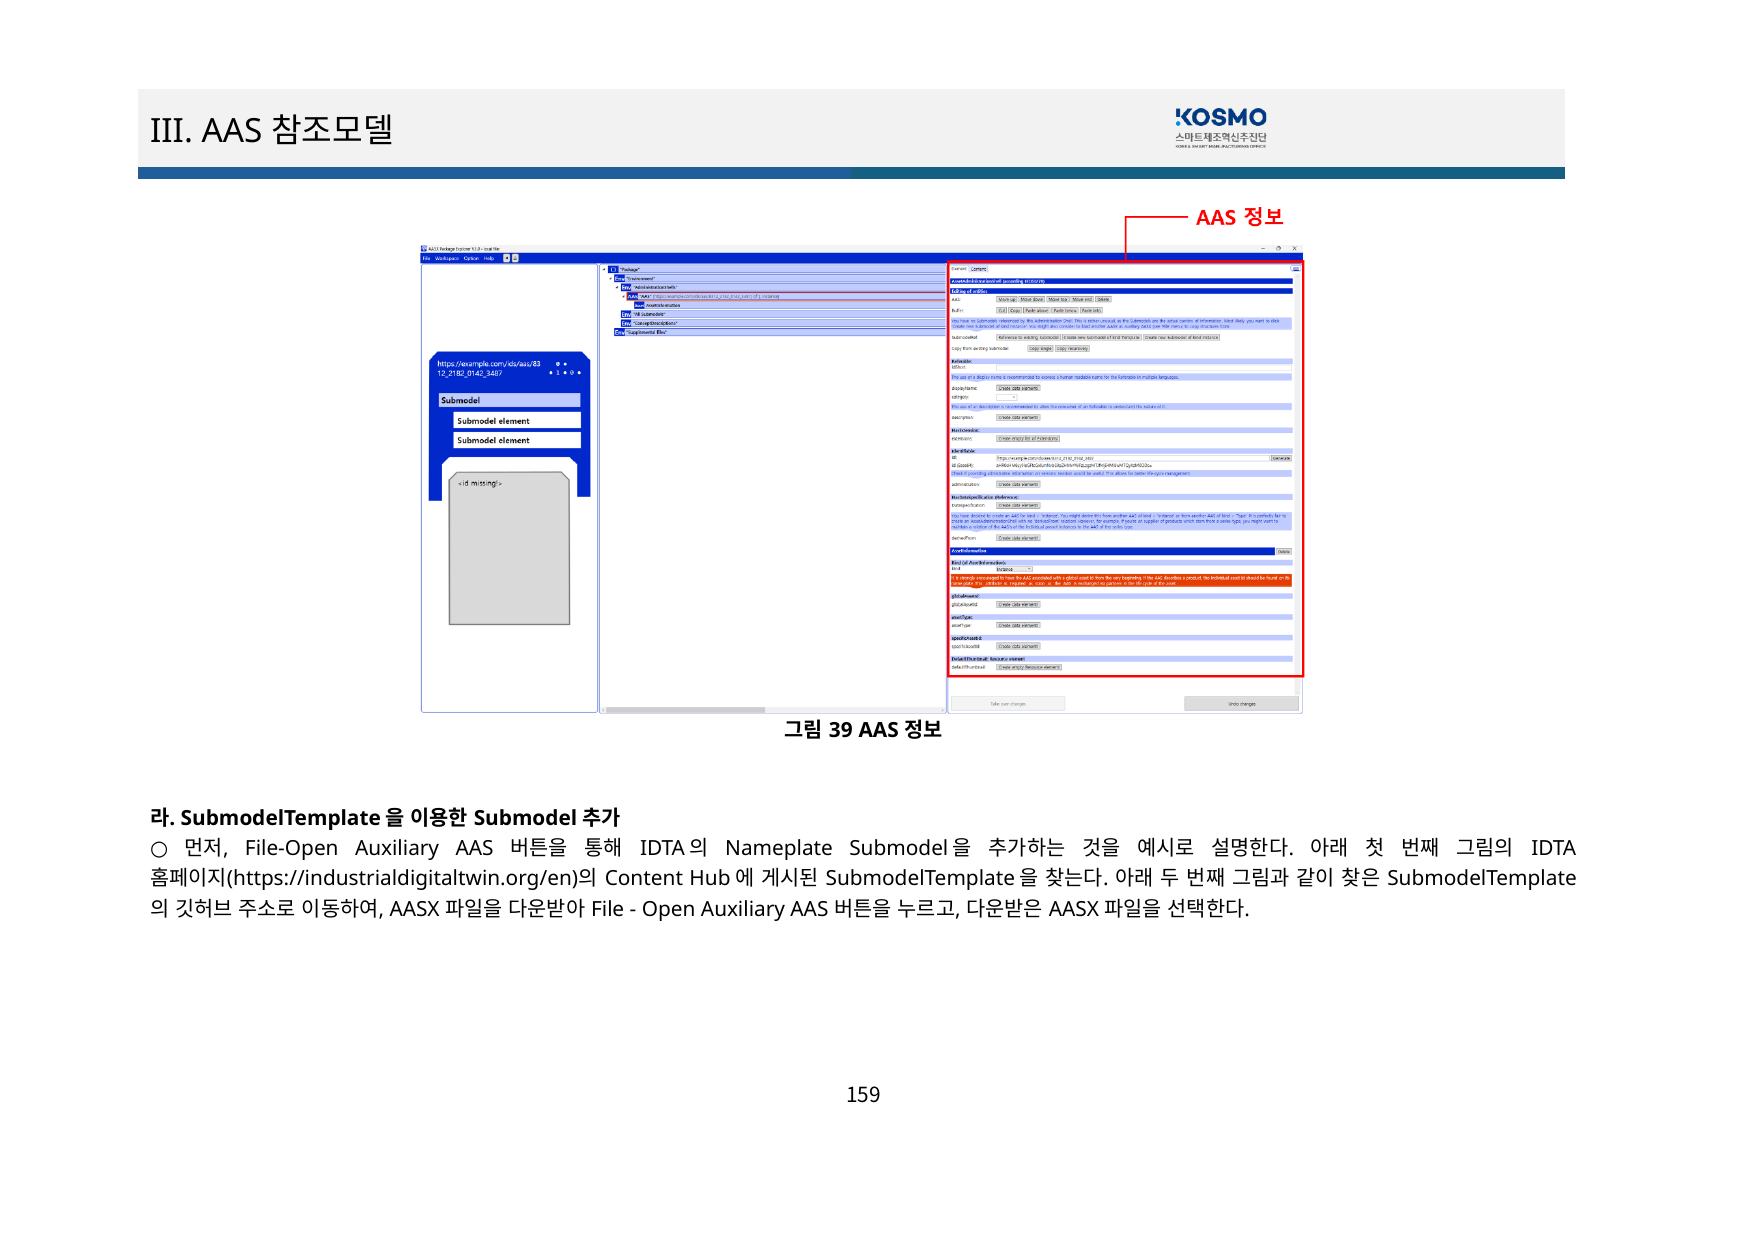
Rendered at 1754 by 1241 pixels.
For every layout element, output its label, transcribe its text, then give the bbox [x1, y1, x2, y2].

picture [420, 207, 1307, 714]
text ○ 먼저, File-Open Auxiliary AAS 버튼을 통해 IDTA의 Nameplate Submodel을 추가하는 것을 예시로 설명한다. 아래 첫 번째 그림의 IDTA 홈페이지(https://industrialdigitaltwin.org/en)의 Content Hub에 게시된 SubmodelTemplate을 찾는다. 아래 두 번째 그림과 같이 찾은 SubmodelTemplate의 깃허브 주소로 이동하여, AASX 파일을 다운받아 File - Open Auxiliary AAS 버튼을 누르고, 다운받은 AASX 파일을 선택한다. [150, 831, 1577, 922]
text 라. SubmodelTemplate을 이용한 Submodel 추가 [150, 801, 1577, 831]
picture [1175, 108, 1267, 148]
